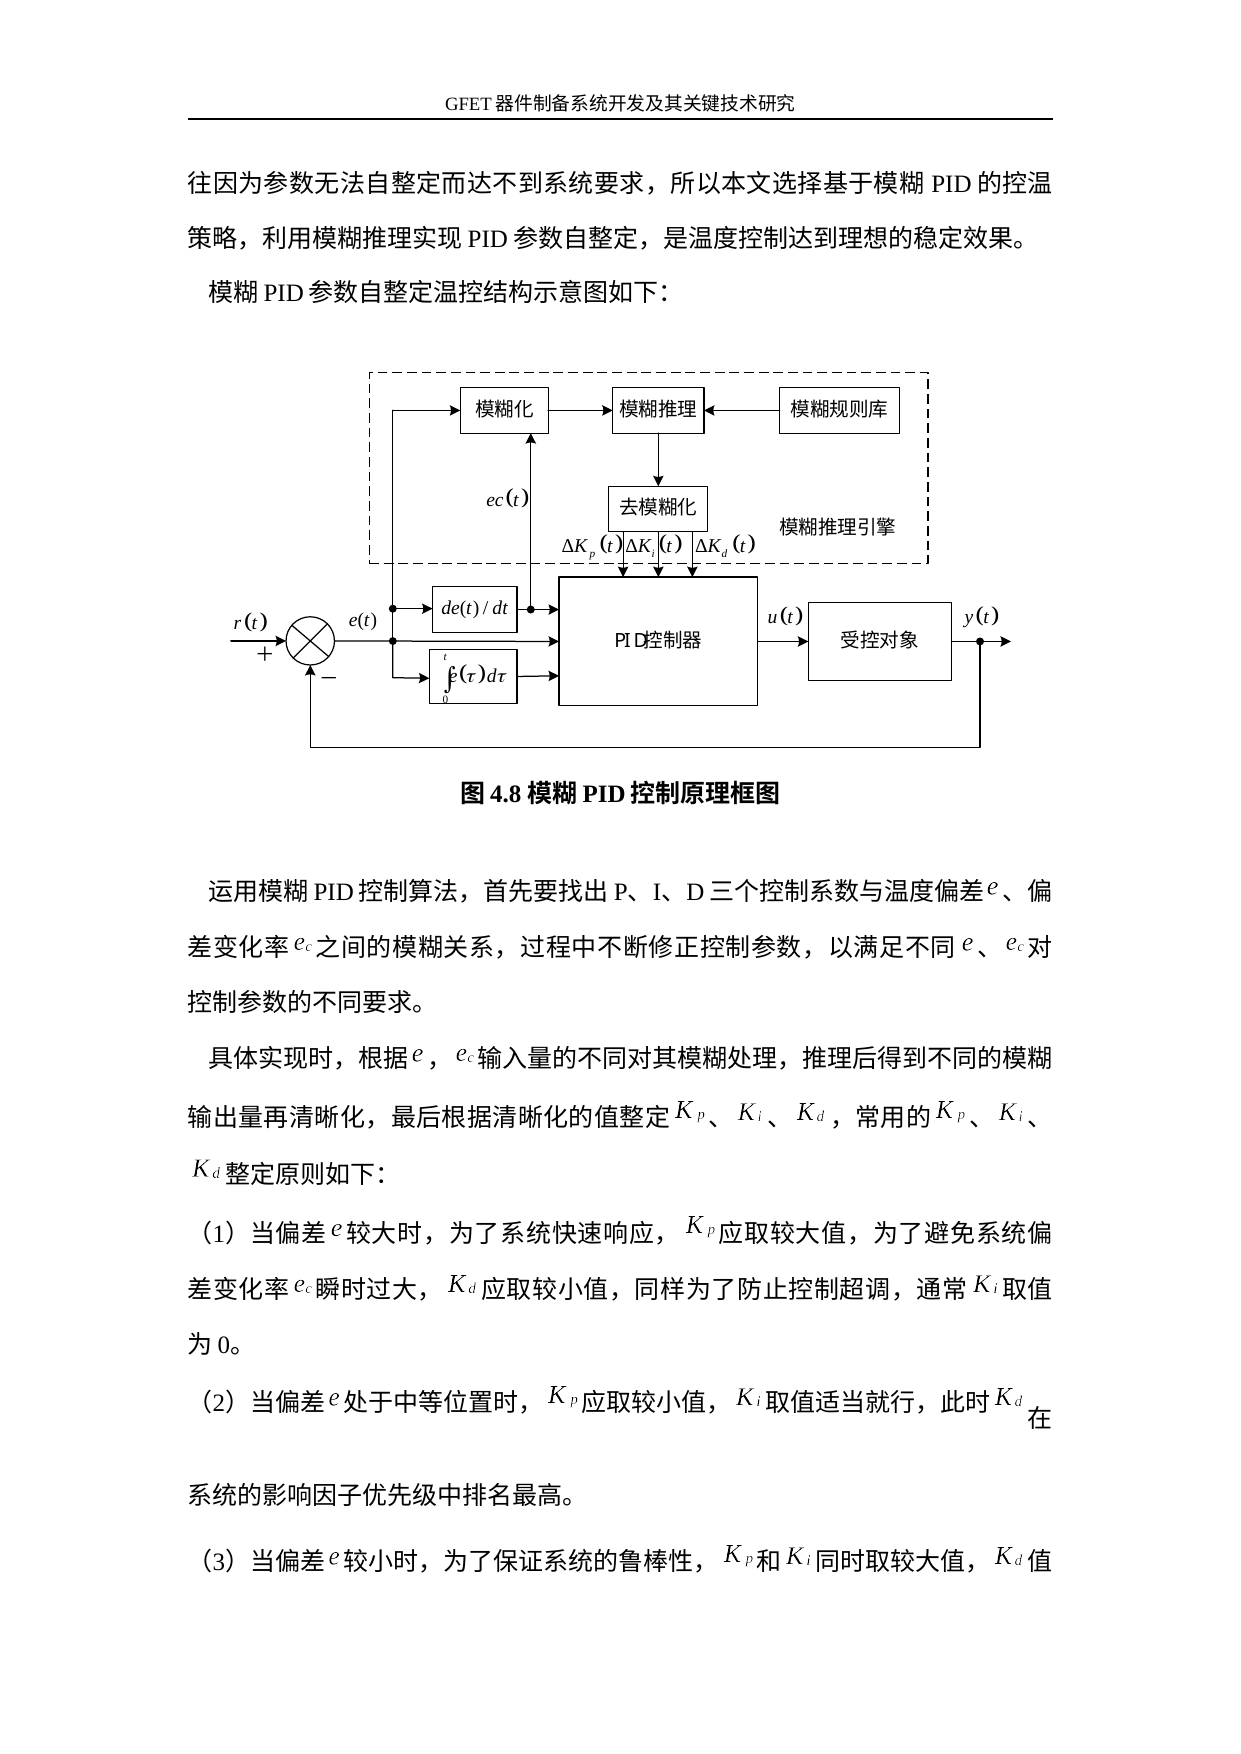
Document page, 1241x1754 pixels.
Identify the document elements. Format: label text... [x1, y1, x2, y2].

text 具体实现时，根据，输入量的不同对其模糊处理，推理后得到不同的模糊输出量再清晰化，最后根据清晰化的值整定、、，常用的、、整定原则如下： [187, 1037, 1053, 1191]
text 运用模糊PID控制算法，首先要找出P、I、D三个控制系数与温度偏差、偏差变化率之间的模糊关系，过程中不断修正控制参数，以满足不同、对控制参数的不同要求。 [187, 871, 1053, 1018]
text 图4.8 模糊PID控制原理框图 [187, 774, 1053, 810]
list 当偏差处于中等位置时，应取较小值，取值适当就行，此时在系统的影响因子优先级中排名最高。 [187, 1378, 1053, 1512]
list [187, 1537, 1053, 1578]
text 模糊PID参数自整定温控结构示意图如下： [187, 273, 1053, 309]
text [187, 164, 1053, 254]
list 当偏差较大时，为了系统快速响应，应取较大值，为了避免系统偏差变化率瞬时过大，应取较小值，同样为了防止控制超调，通常取值为0。 [187, 1209, 1053, 1360]
